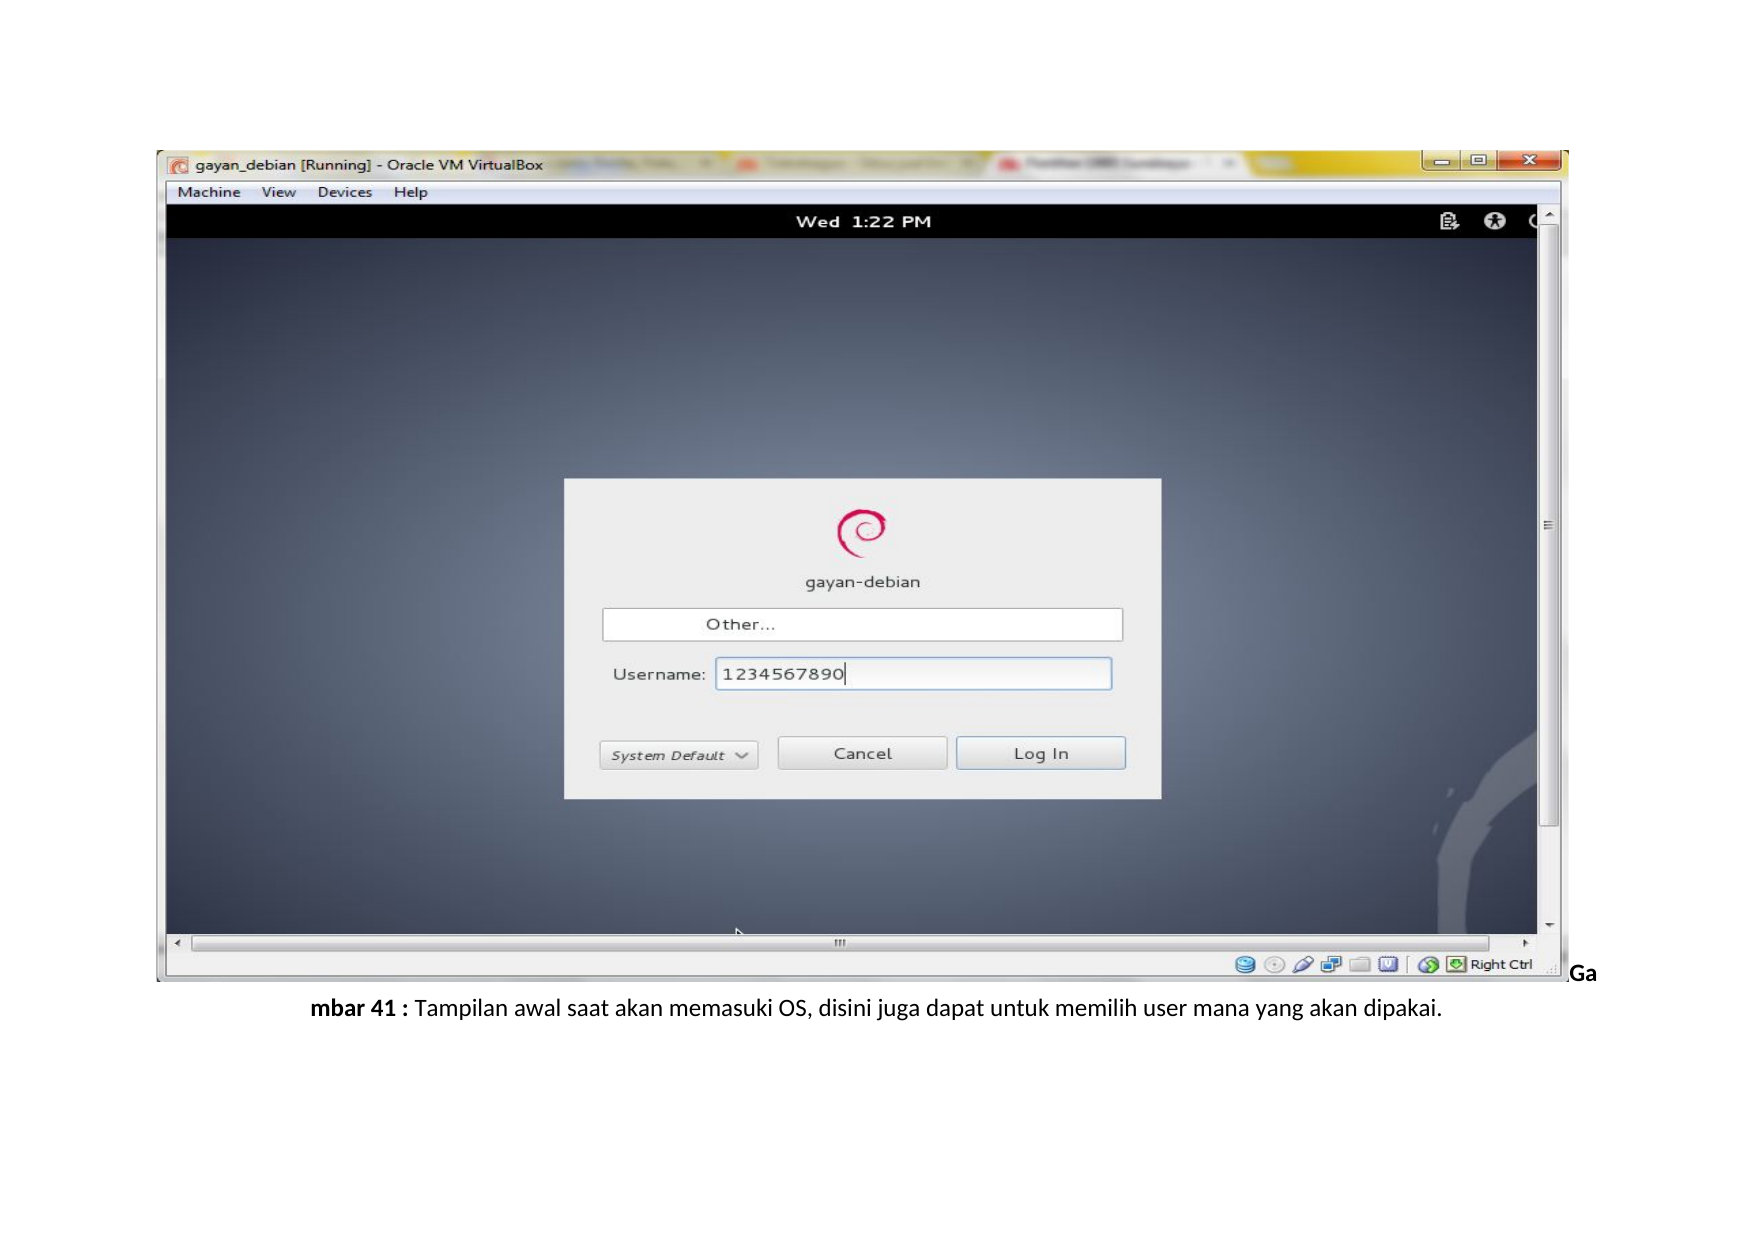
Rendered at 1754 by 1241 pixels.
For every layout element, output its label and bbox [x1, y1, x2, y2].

text [150, 150, 1604, 1023]
picture [156, 150, 1569, 982]
